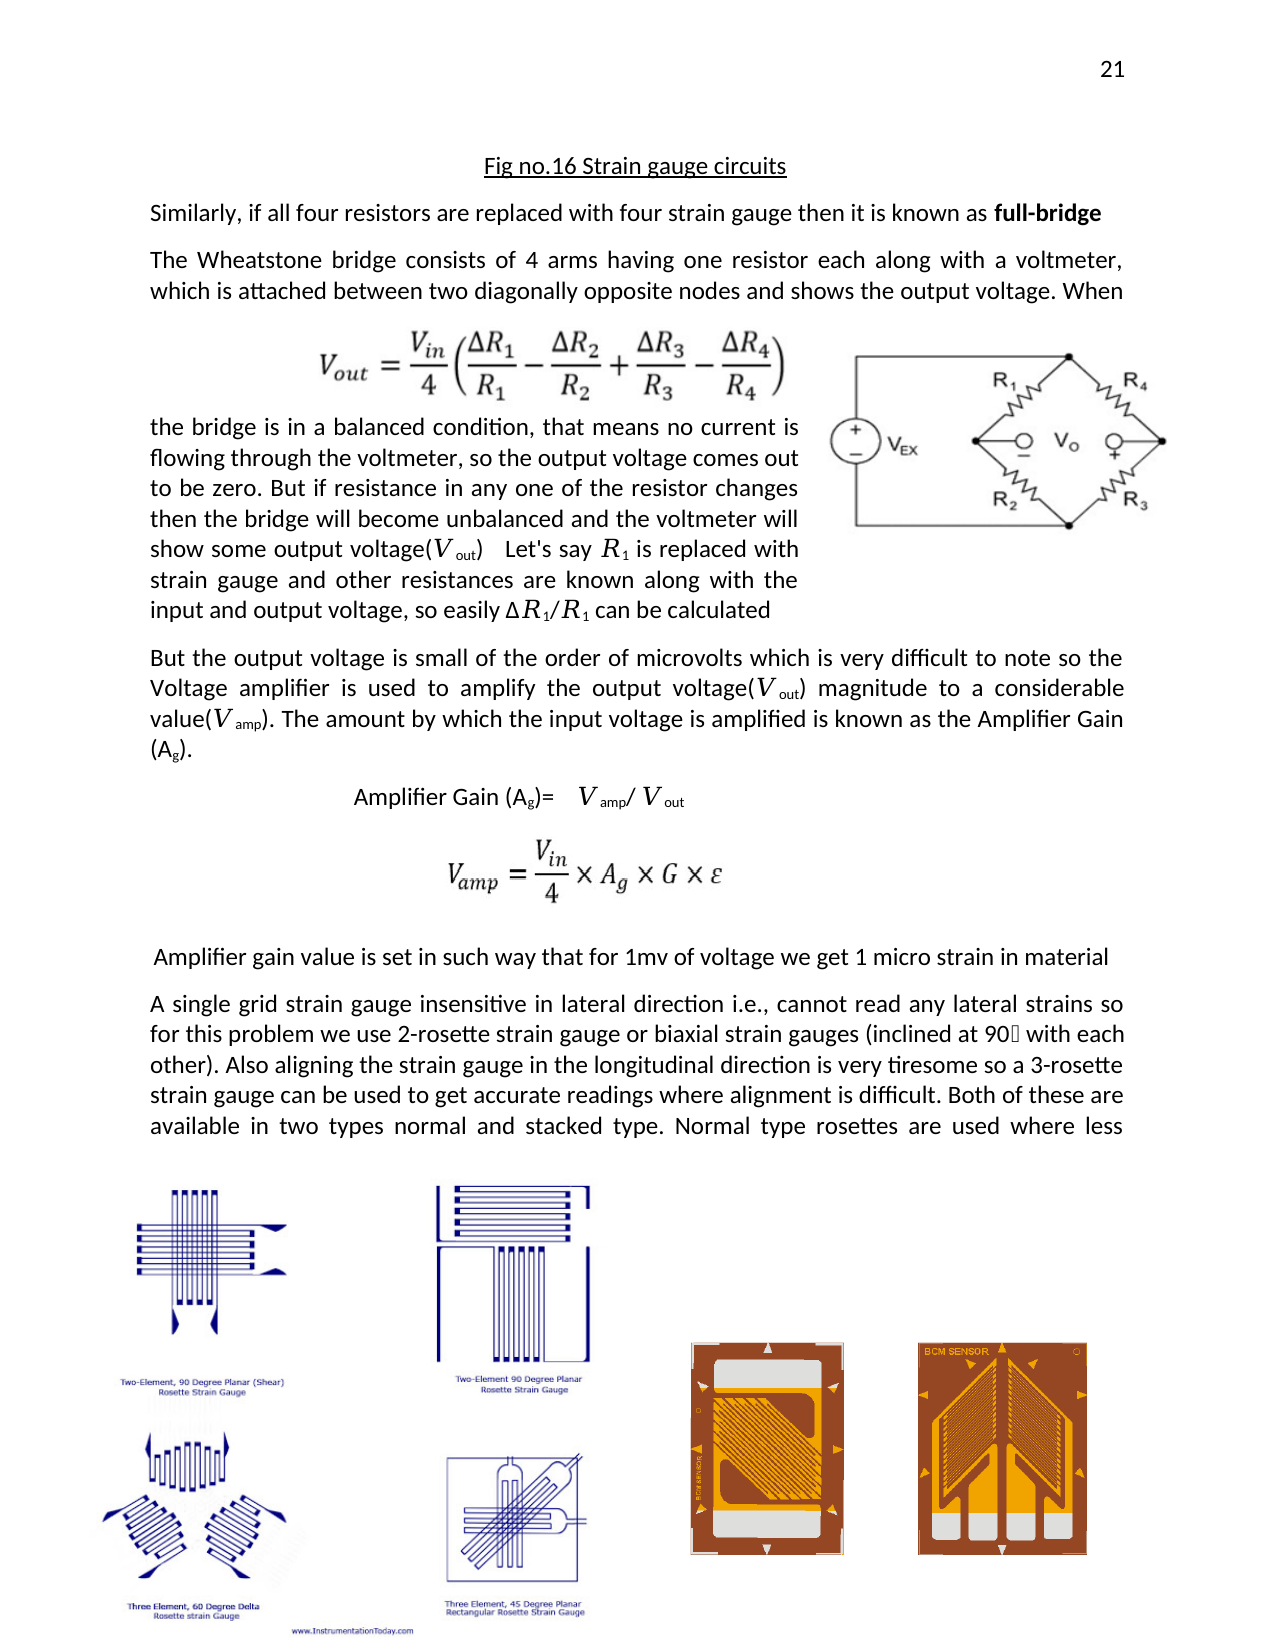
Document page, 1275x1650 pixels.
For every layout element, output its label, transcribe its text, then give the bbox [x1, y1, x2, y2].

text Amplifier Gain (Ag)= 𝑉amp/ 𝑉out [150, 781, 1125, 811]
text A single grid strain gauge insensitive in lateral direction i.e., cannot read any lateral strains so for this problem we use 2-rosette strain gauge or biaxial strain gauges (inclined at 90 with each other). Also aligning the strain gauge in the longitudinal direction is very tiresome so a 3-rosette strain gauge can be used to get accurate readings where alignment is difficult. Both of these are available in two types normal and stacked type. Normal type rosettes are used where less precision is required as they give the readings at two different points and also, they occupy large space, but they don’t get heated up quickly. In case of stacked rosettes, the readings are precise and accurate, gives the strains at almost single location but gets heated up as there is very less area for heat dissipation. [150, 988, 1125, 1140]
text Similarly, if all four resistors are replaced with four strain gauge then it is known as full-bridge [150, 197, 1125, 228]
text But the output voltage is small of the order of microvolts which is very difficult to note so the Voltage amplifier is used to amplify the output voltage(𝑉out) magnitude to a considerable value(𝑉amp). The amount by which the input voltage is amplified is known as the Amplifier Gain (Ag). [150, 642, 1125, 764]
picture [88, 1162, 623, 1650]
picture [651, 1270, 1132, 1650]
picture [429, 827, 733, 924]
text Fig no.16 Strain gauge circuits [150, 150, 1125, 181]
picture [317, 327, 1173, 570]
text Amplifier gain value is set in such way that for 1mv of voltage we get 1 micro strain in material [150, 828, 1125, 971]
